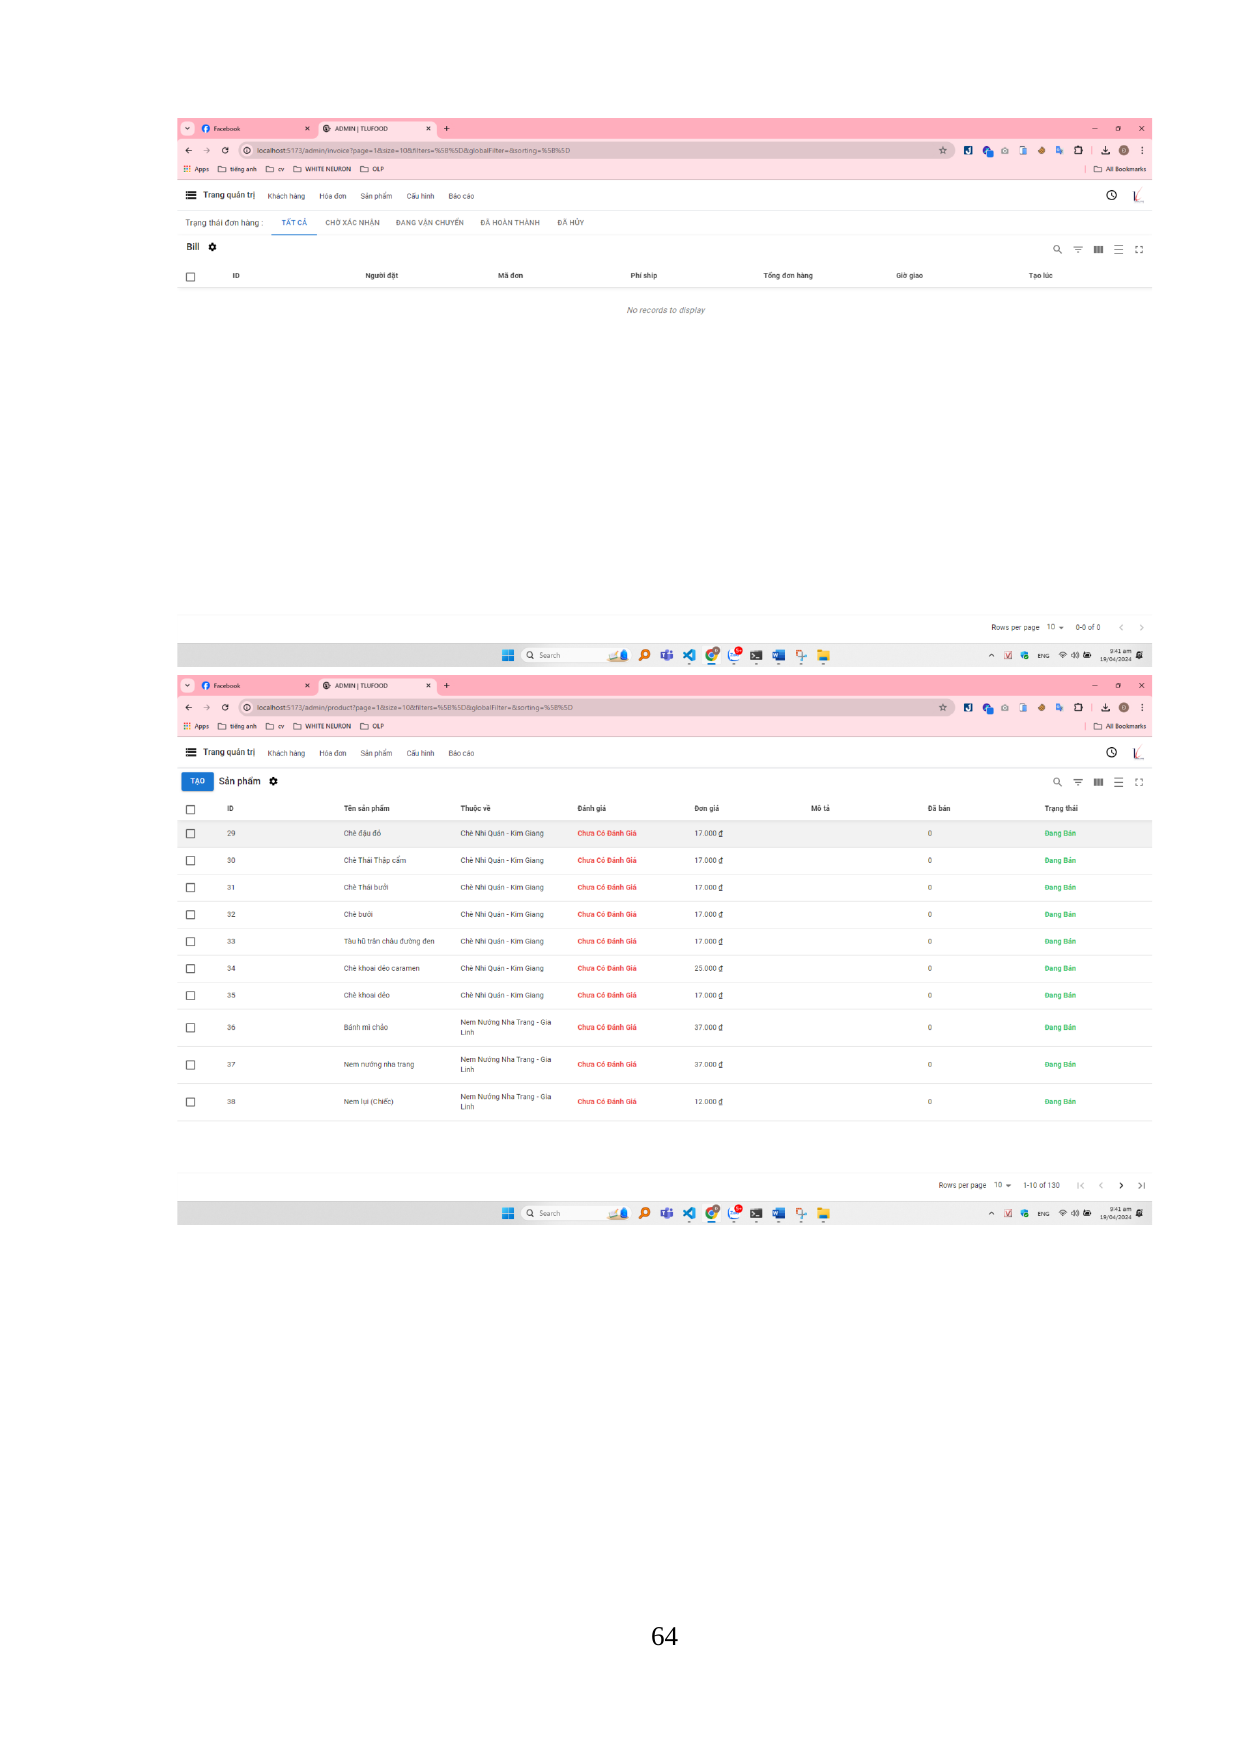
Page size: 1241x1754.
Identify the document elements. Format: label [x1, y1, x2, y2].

picture [177, 118, 1153, 667]
picture [177, 675, 1153, 1225]
